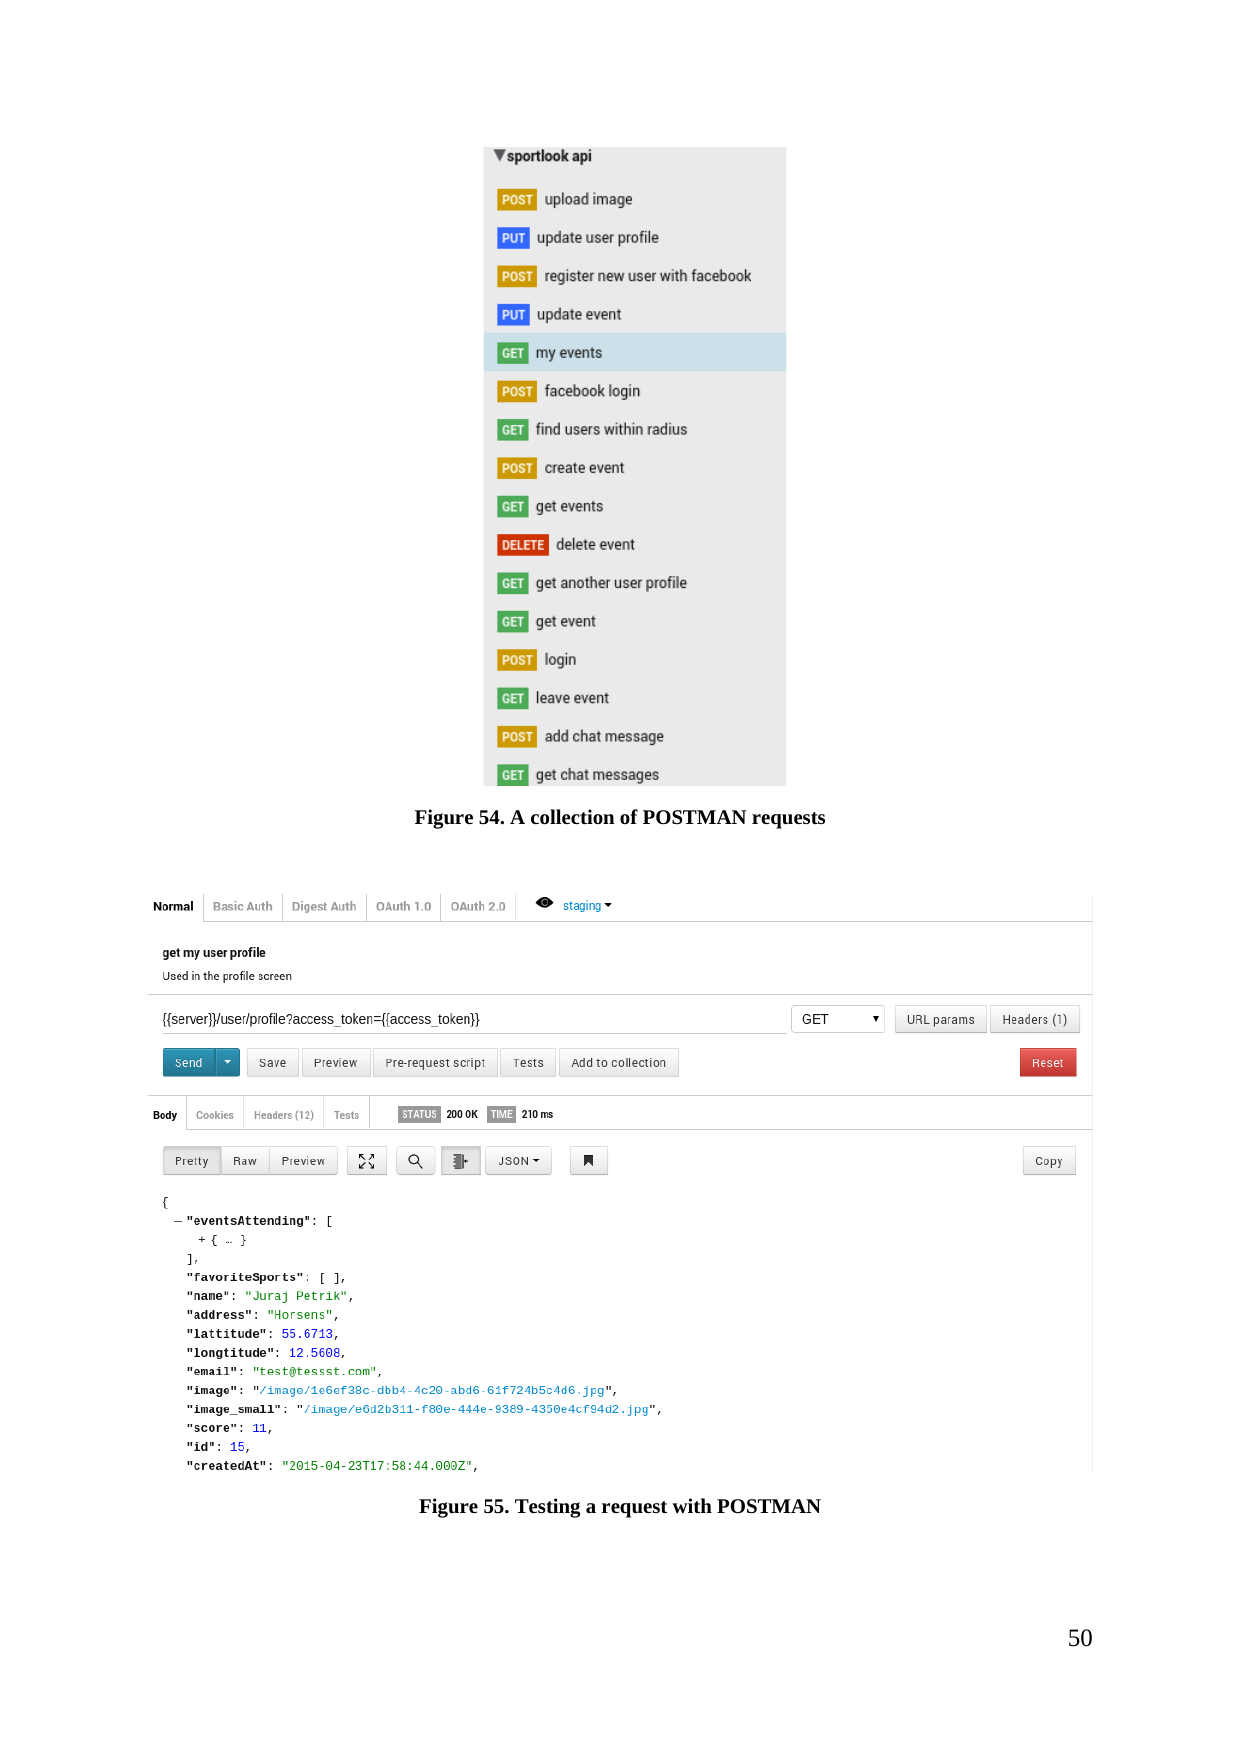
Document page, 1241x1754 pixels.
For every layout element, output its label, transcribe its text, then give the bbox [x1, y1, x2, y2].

picture [483, 147, 787, 786]
text Figure 55. Testing a request with POSTMAN [148, 1494, 1093, 1518]
text Figure 54. A collection of POSTMAN requests [148, 805, 1093, 829]
picture [147, 894, 1093, 1474]
